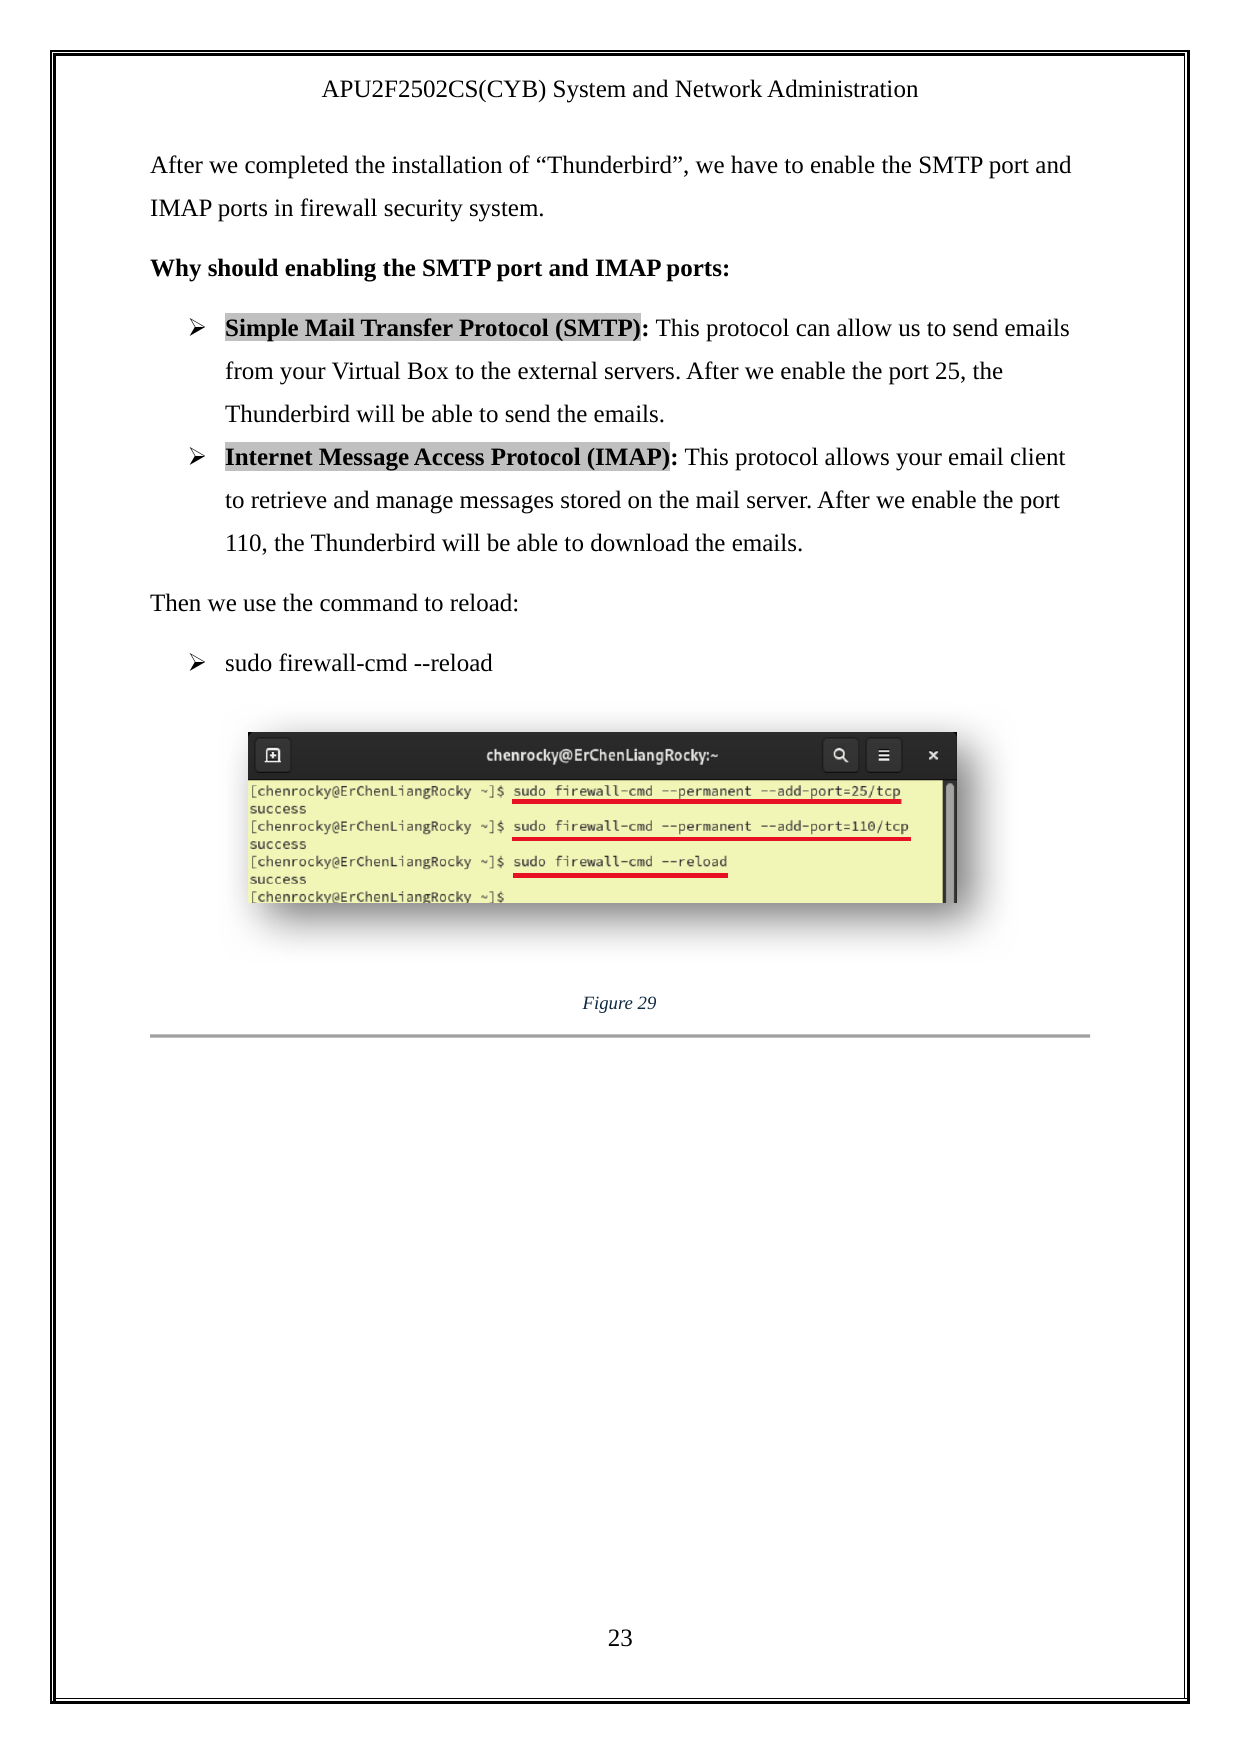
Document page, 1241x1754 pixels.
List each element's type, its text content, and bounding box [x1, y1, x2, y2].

text After we completed the installation of “Thunderbird”, we have to enable the SMTP port and IMAP ports in firewall security system. [150, 150, 1090, 222]
list Simple Mail Transfer Protocol (SMTP): This protocol can allow us to send emails from your Virtual Box to the external servers. After we enable the port 25, the Thunderbird will be able to send the emails. [187, 313, 1090, 428]
text Why should enabling the SMTP port and IMAP ports: [150, 253, 1090, 282]
list Internet Message Access Protocol (IMAP): This protocol allows your email client to retrieve and manage messages stored on the mail server. After we enable the port 110, the Thunderbird will be able to download the emails. [187, 442, 1090, 557]
text Figure 29 [150, 992, 1090, 1013]
list sudo firewall-cmd --reload [187, 648, 1090, 677]
picture [248, 732, 957, 903]
text Then we use the command to reload: [150, 588, 1090, 617]
